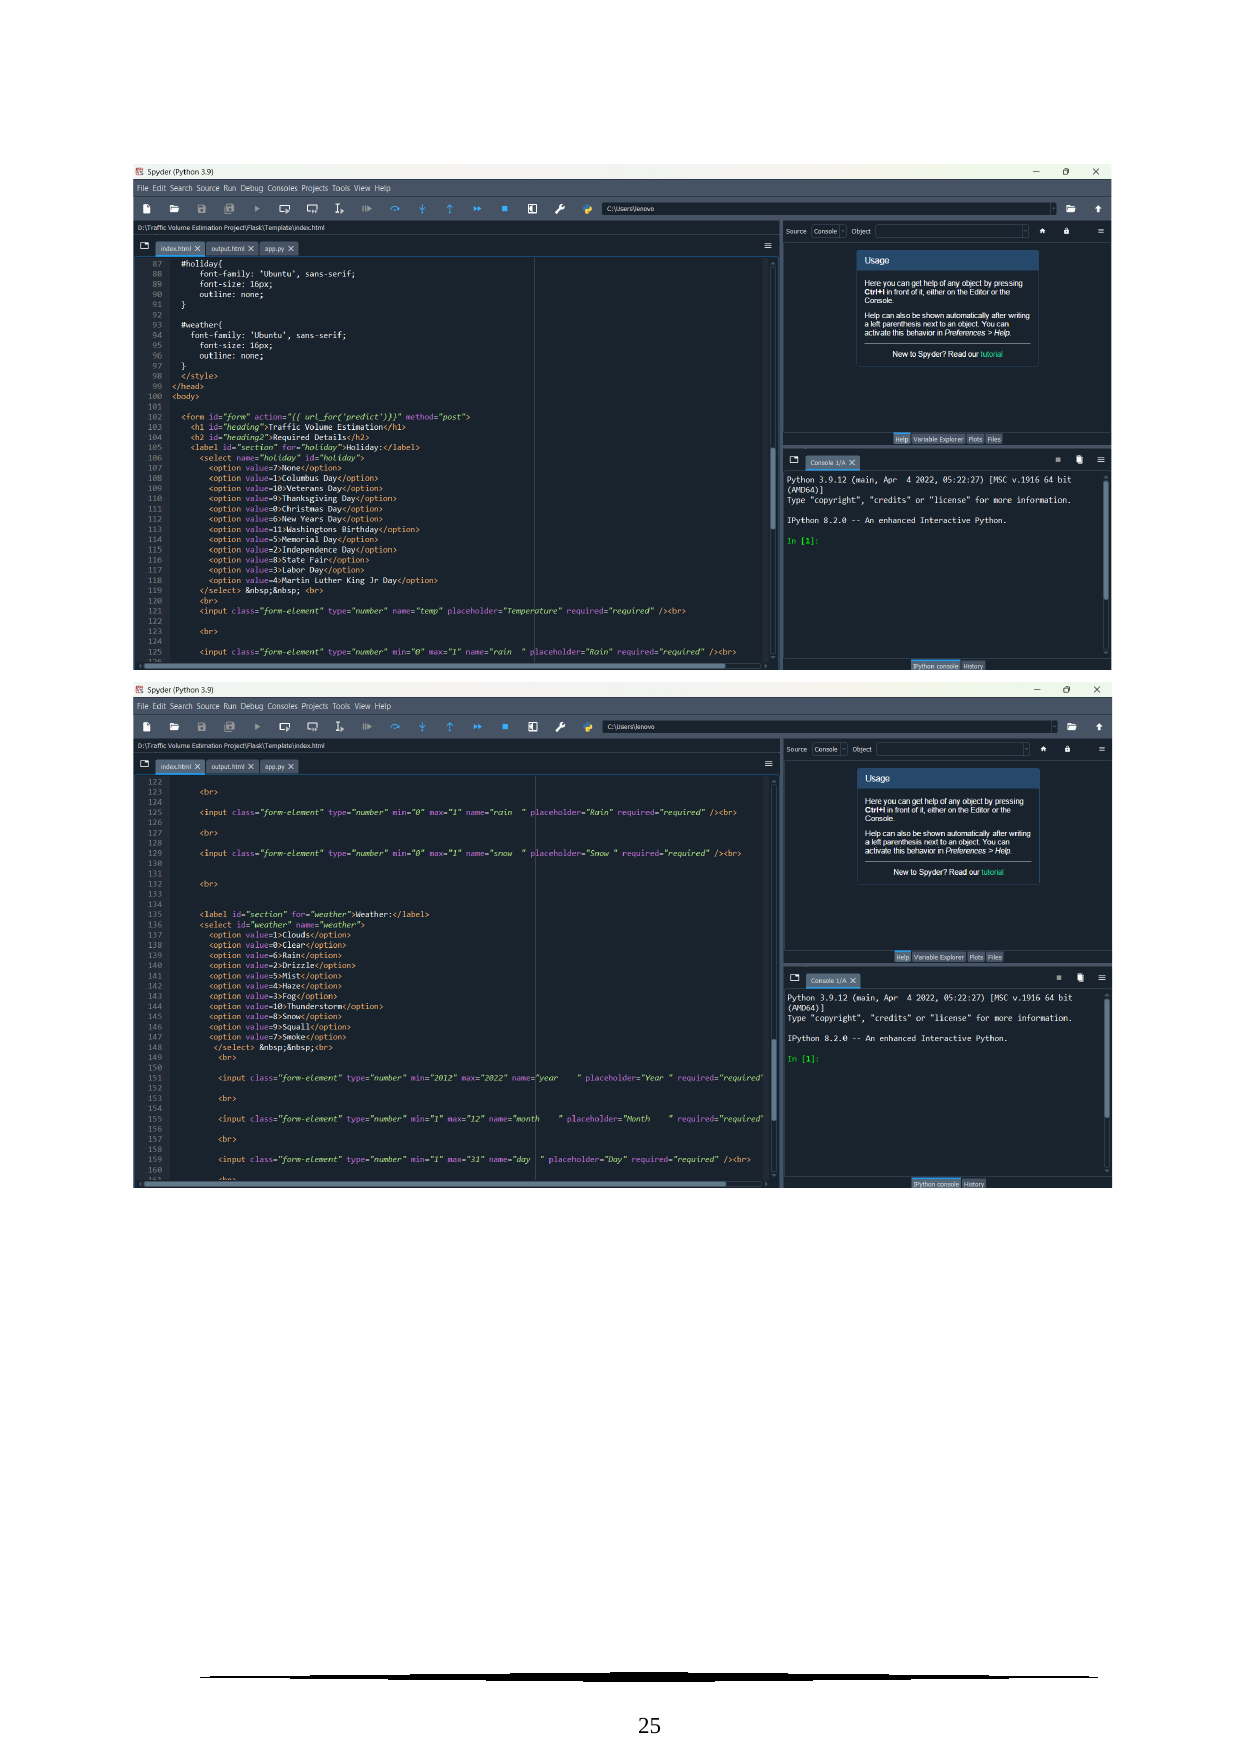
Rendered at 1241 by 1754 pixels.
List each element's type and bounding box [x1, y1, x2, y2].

picture [133, 164, 1112, 670]
picture [133, 682, 1113, 1188]
